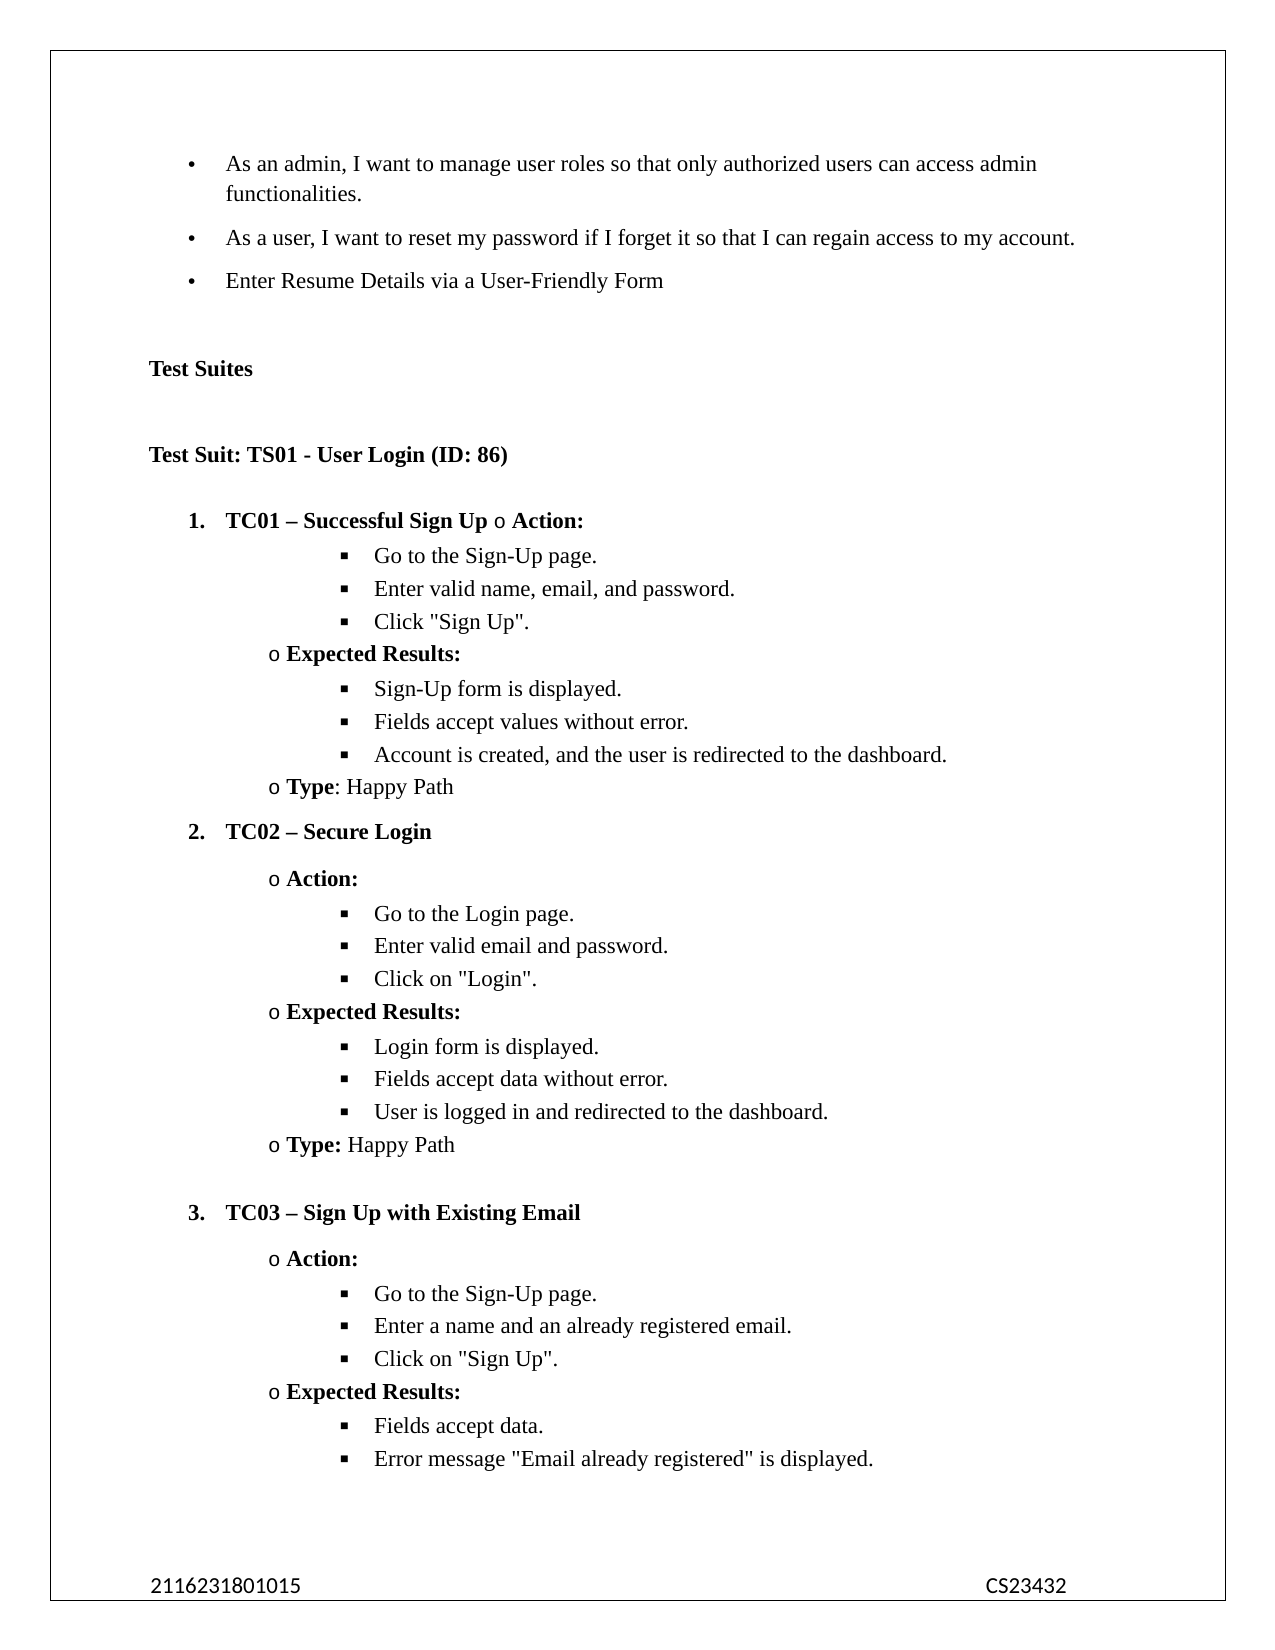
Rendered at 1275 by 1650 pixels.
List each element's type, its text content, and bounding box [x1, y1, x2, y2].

list Go to the Login page. [336, 900, 1126, 926]
list TC01 – Successful Sign Up o Action: [188, 508, 1063, 535]
text o Expected Results: [268, 1378, 1063, 1405]
text o Expected Results: [268, 641, 1063, 668]
list Go to the Sign-Up page. [336, 542, 1126, 569]
list Fields accept data. [336, 1412, 1126, 1439]
list As a user, I want to reset my password if I forget it so that I can regain access to my account. [188, 223, 1126, 250]
text Test Suit: TS01 - User Login (ID: 86) [149, 441, 1063, 467]
list Enter valid email and password. [336, 932, 1126, 959]
list Enter a name and an already registered email. [336, 1312, 1126, 1339]
text o Action: [268, 1245, 1063, 1272]
list Go to the Sign-Up page. [336, 1279, 1126, 1306]
list As an admin, I want to manage user roles so that only authorized users can access admin functionalities. [188, 150, 1126, 206]
list Account is created, and the user is redirected to the dashboard. [336, 741, 1126, 767]
list TC02 – Secure Login [188, 818, 1063, 844]
list Click "Sign Up". [336, 608, 1126, 634]
list Error message "Email already registered" is displayed. [336, 1445, 1126, 1472]
text o Type: Happy Path [268, 773, 1126, 801]
text o Action: [268, 865, 1063, 893]
list Fields accept data without error. [336, 1065, 1126, 1092]
list User is logged in and redirected to the dashboard. [336, 1098, 1126, 1124]
list Fields accept values without error. [336, 708, 1126, 734]
list Login form is displayed. [336, 1033, 1126, 1059]
list Click on "Sign Up". [336, 1345, 1126, 1371]
list TC03 – Sign Up with Existing Email [188, 1199, 1063, 1225]
list Click on "Login". [336, 965, 1126, 992]
text o Type: Happy Path [268, 1131, 1126, 1158]
text Test Suites [149, 355, 1063, 381]
list Enter valid name, email, and password. [336, 575, 1126, 601]
text o Expected Results: [268, 998, 1063, 1026]
list Enter Resume Details via a User-Friendly Form [188, 267, 1126, 294]
list Sign-Up form is displayed. [336, 675, 1126, 702]
